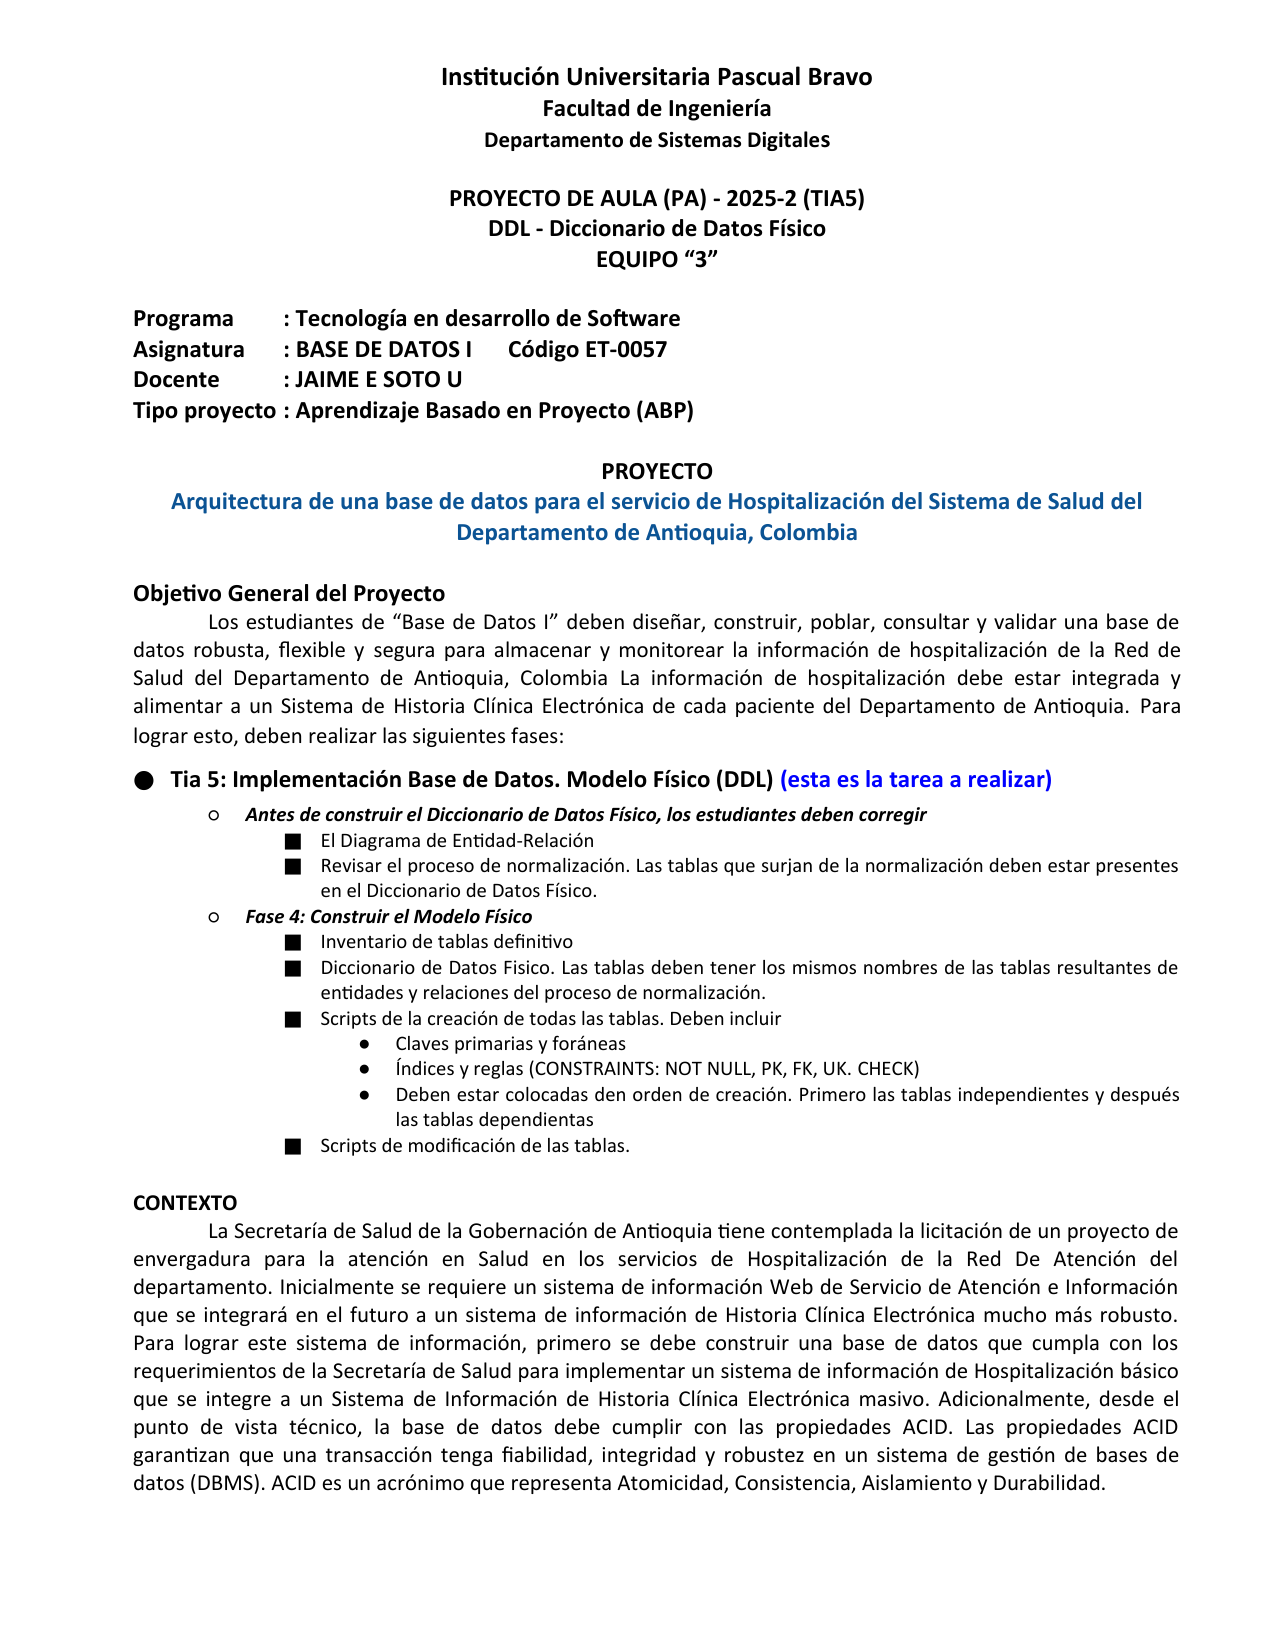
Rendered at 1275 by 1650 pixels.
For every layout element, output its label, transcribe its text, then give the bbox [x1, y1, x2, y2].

text Programa : Tecnología en desarrollo de Software [133, 302, 1181, 333]
list Antes de construir el Diccionario de Datos Físico, los estudiantes deben corregir [208, 801, 1181, 827]
list Scripts de la creación de todas las tablas. Deben incluir [283, 1005, 1181, 1030]
list Revisar el proceso de normalización. Las tablas que surjan de la normalización deben estar presentes en el Diccionario de Datos Físico. [283, 852, 1181, 903]
text Tipo proyecto : Aprendizaje Basado en Proyecto (ABP) [133, 394, 1181, 424]
list Diccionario de Datos Fisico. Las tablas deben tener los mismos nombres de las tablas resultantes de entidades y relaciones del proceso de normalización. [283, 954, 1181, 1005]
text DDL - Diccionario de Datos Físico [133, 212, 1181, 243]
list Deben estar colocadas den orden de creación. Primero las tablas independientes y después las tablas dependientas [358, 1081, 1181, 1132]
list Fase 4: Construir el Modelo Físico [208, 903, 1181, 928]
text Arquitectura de una base de datos para el servicio de Hospitalización del Sistema de Salud del Departamento de Antioquia, Colombia [133, 485, 456, 546]
list El Diagrama de Entidad-Relación [283, 827, 1181, 852]
list Inventario de tablas definitivo [283, 928, 1181, 954]
text Asignatura : BASE DE DATOS I Código ET-0057 [133, 333, 1181, 363]
text PROYECTO DE AULA (PA) - 2025-2 (TIA5) [133, 182, 1181, 212]
text Los estudiantes de “Base de Datos I” deben diseñar, construir, poblar, consultar y validar una base de datos robusta, flexible y segura para almacenar y monitorear la información de hospitalización de la Red de Salud del Departamento de Antioquia, Colombia La información de hospitalización debe estar integrada y alimentar a un Sistema de Historia Clínica Electrónica de cada paciente del Departamento de Antioquia. Para lograr esto, deben realizar las siguientes fases: [133, 607, 1181, 750]
text Objetivo General del Proyecto [133, 577, 1181, 607]
list Claves primarias y foráneas [358, 1030, 1181, 1056]
text CONTEXTO [133, 1188, 1181, 1216]
list Tia 5: Implementación Base de Datos. Modelo Físico (DDL) (esta es la tarea a realizar) [133, 750, 1181, 801]
text Docente : JAIME E SOTO U [133, 363, 1181, 394]
text Arquitectura de una base de datos para el servicio de Hospitalización del Sistema de Salud del Departamento de Antioquia, Colombia [858, 485, 1181, 546]
list Índices y reglas (CONSTRAINTS: NOT NULL, PK, FK, UK. CHECK) [358, 1056, 1181, 1081]
list Scripts de modificación de las tablas. [283, 1132, 1181, 1157]
text EQUIPO “3” [133, 243, 1181, 273]
text PROYECTO [133, 455, 1181, 485]
text La Secretaría de Salud de la Gobernación de Antioquia tiene contemplada la licitación de un proyecto de envergadura para la atención en Salud en los servicios de Hospitalización de la Red De Atención del departamento. Inicialmente se requiere un sistema de información Web de Servicio de Atención e Información que se integrará en el futuro a un sistema de información de Historia Clínica Electrónica mucho más robusto. Para lograr este sistema de información, primero se debe construir una base de datos que cumpla con los requerimientos de la Secretaría de Salud para implementar un sistema de información de Hospitalización básico que se integre a un Sistema de Información de Historia Clínica Electrónica masivo. Adicionalmente, desde el punto de vista técnico, la base de datos debe cumplir con las propiedades ACID. Las propiedades ACID garantizan que una transacción tenga fiabilidad, integridad y robustez en un sistema de gestión de bases de datos (DBMS). ACID es un acrónimo que representa Atomicidad, Consistencia, Aislamiento y Durabilidad. [133, 1216, 1181, 1496]
